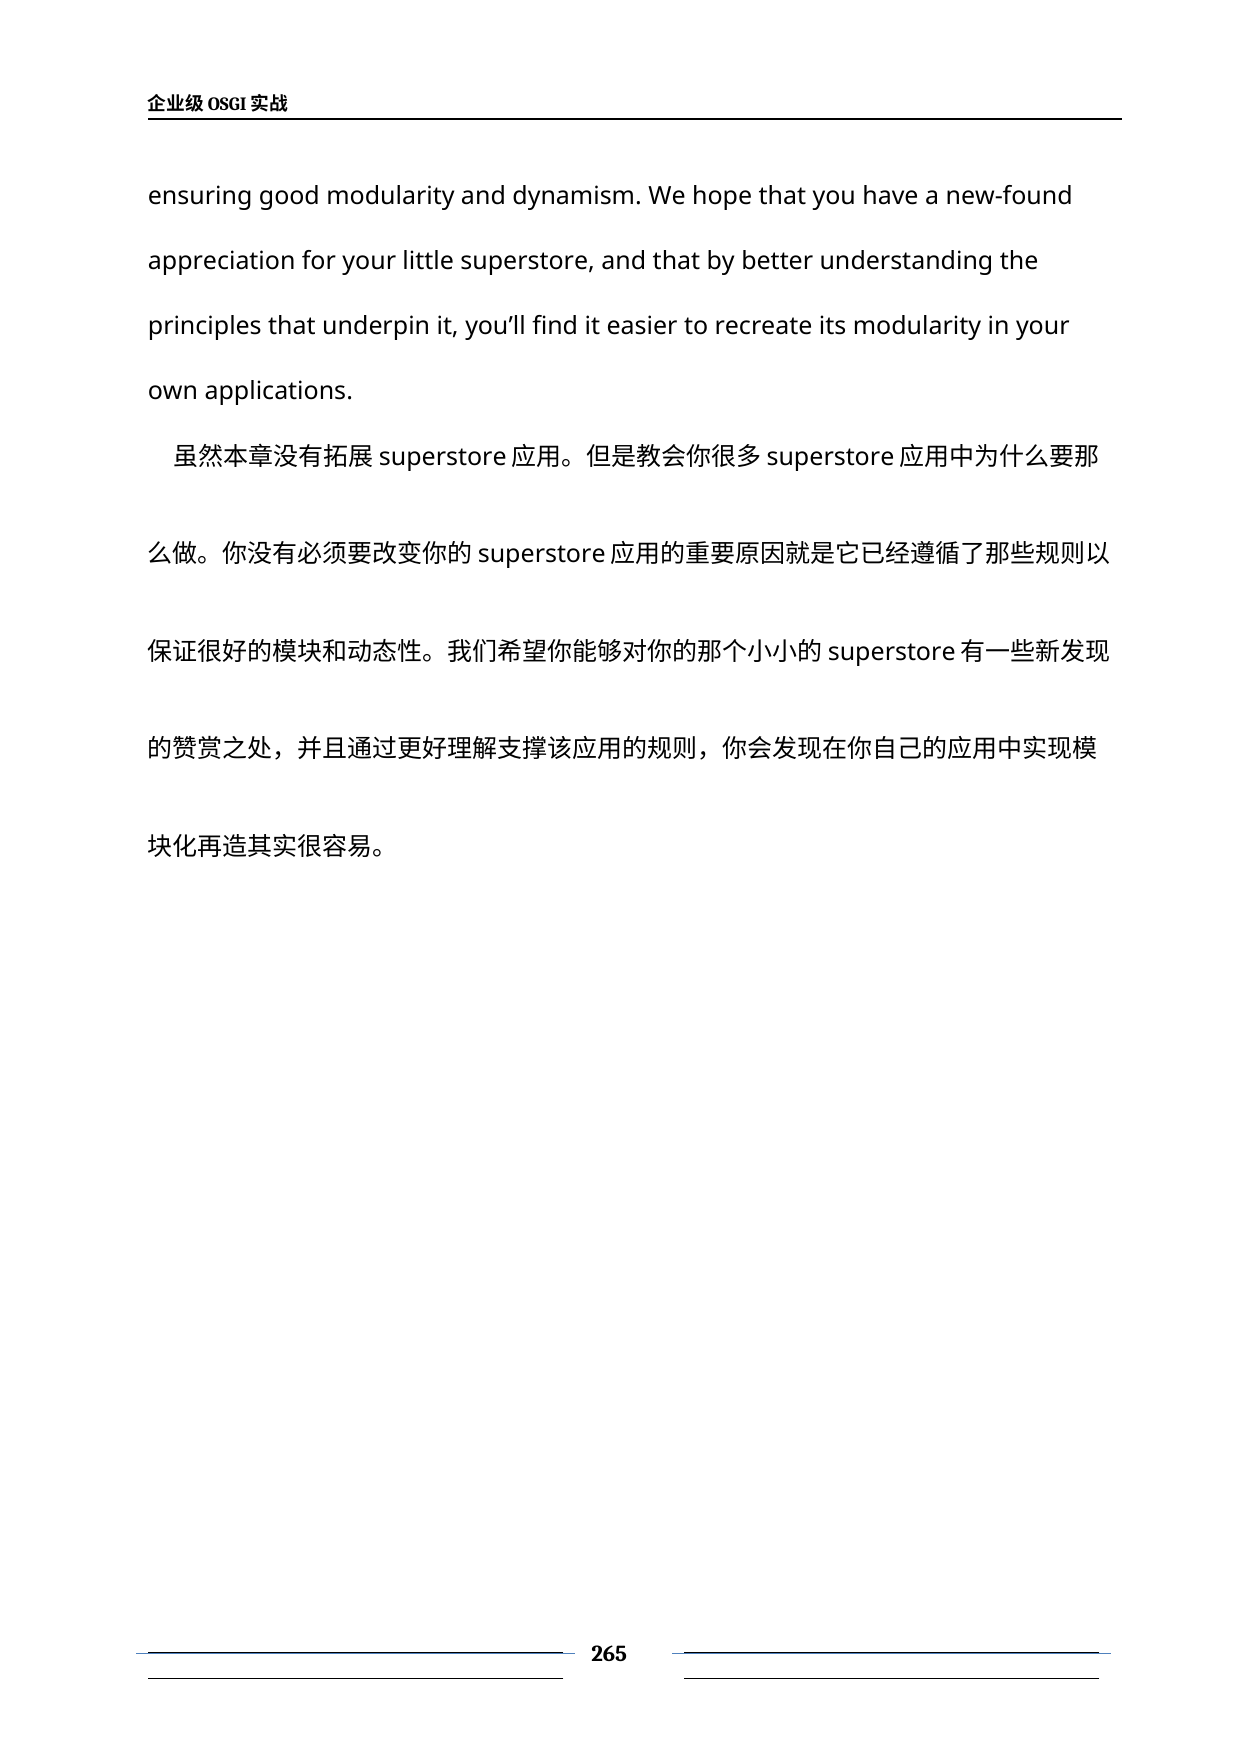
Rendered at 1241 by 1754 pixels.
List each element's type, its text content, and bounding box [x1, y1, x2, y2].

text 虽然本章没有拓展superstore应用。但是教会你很多superstore应用中为什么要那么做。你没有必须要改变你的superstore应用的重要原因就是它已经遵循了那些规则以保证很好的模块和动态性。我们希望你能够对你的那个小小的superstore有一些新发现的赞赏之处，并且通过更好理解支撑该应用的规则，你会发现在你自己的应用中实现模块化再造其实很容易。 [148, 422, 1122, 877]
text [148, 162, 1122, 422]
